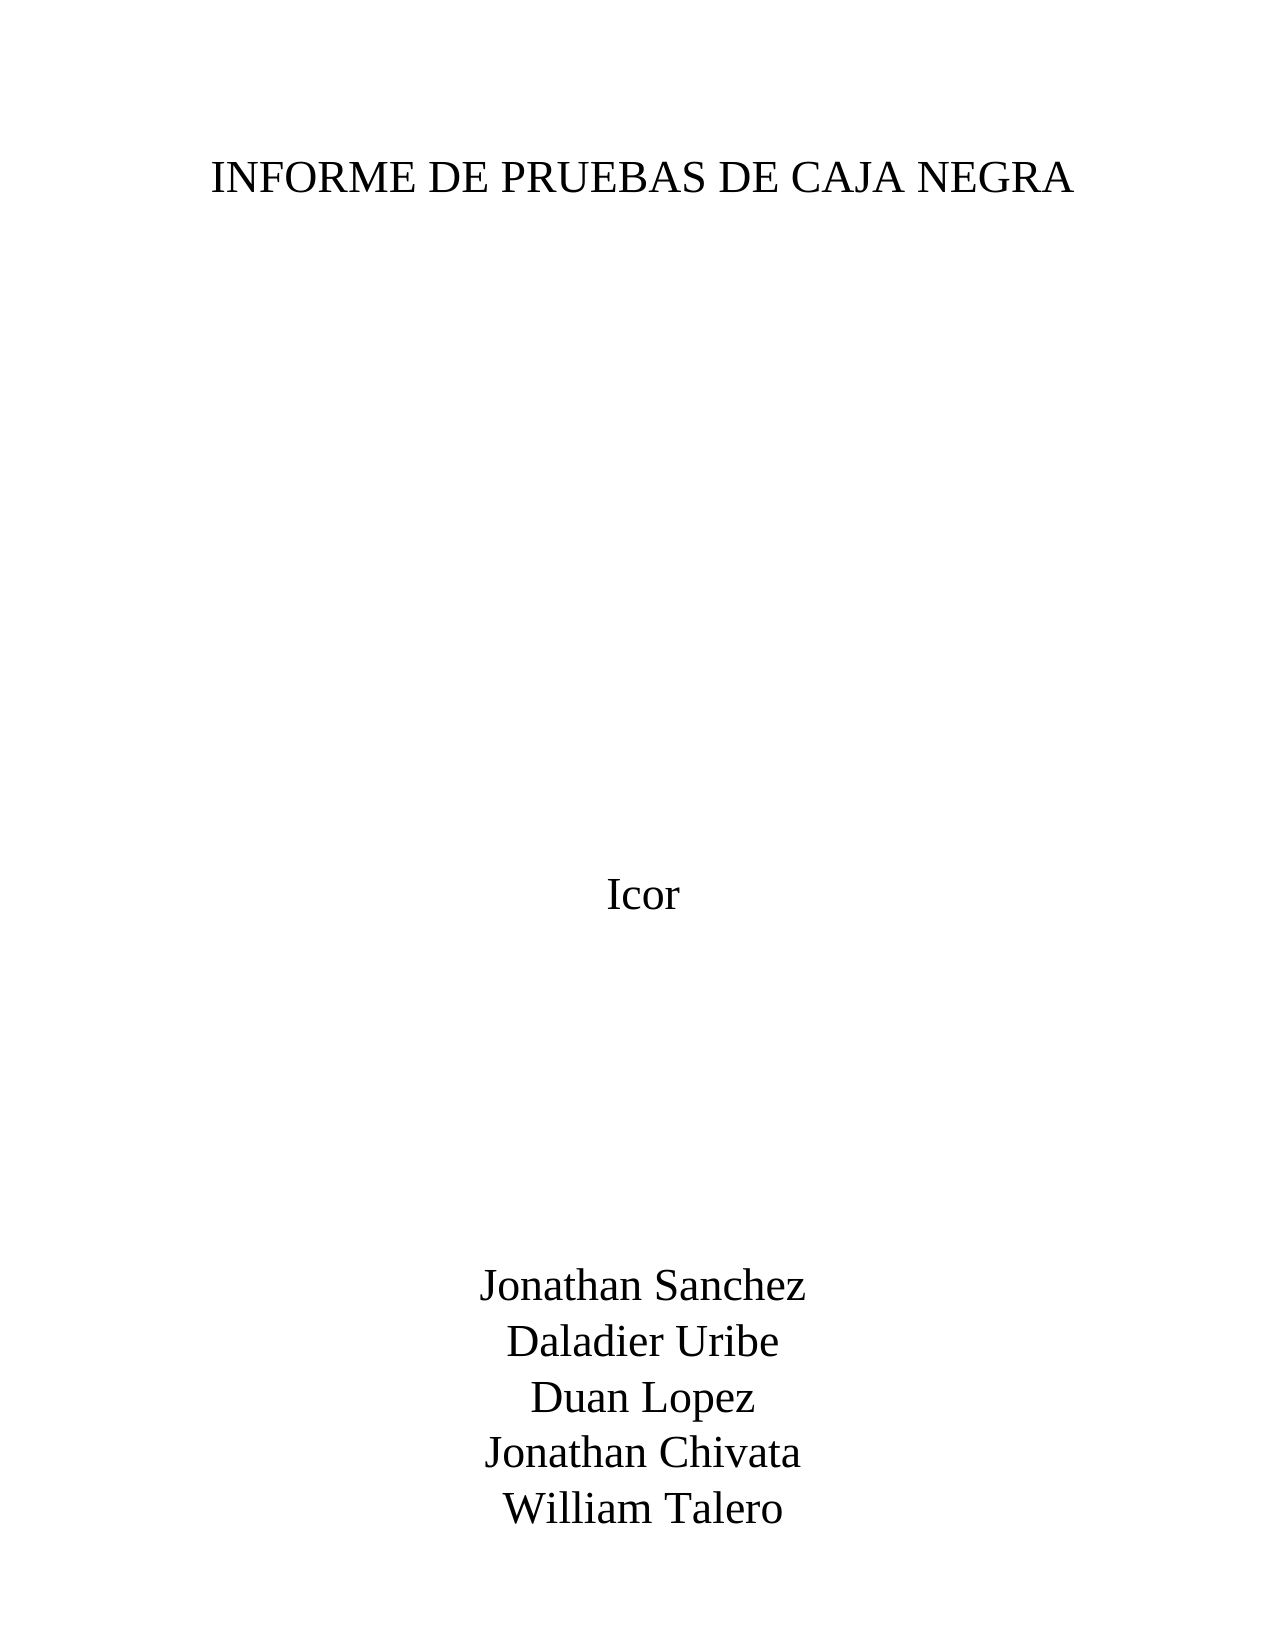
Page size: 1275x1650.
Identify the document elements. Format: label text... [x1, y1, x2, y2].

text Jonathan Sanchez [177, 1256, 1108, 1312]
text Icor [177, 865, 1108, 921]
text William Talero [177, 1479, 1108, 1535]
text Duan Lopez [177, 1367, 1108, 1423]
text Daladier Uribe [177, 1312, 1108, 1367]
text INFORME DE PRUEBAS DE CAJA NEGRA [177, 150, 1108, 203]
text Jonathan Chivata [177, 1423, 1108, 1479]
